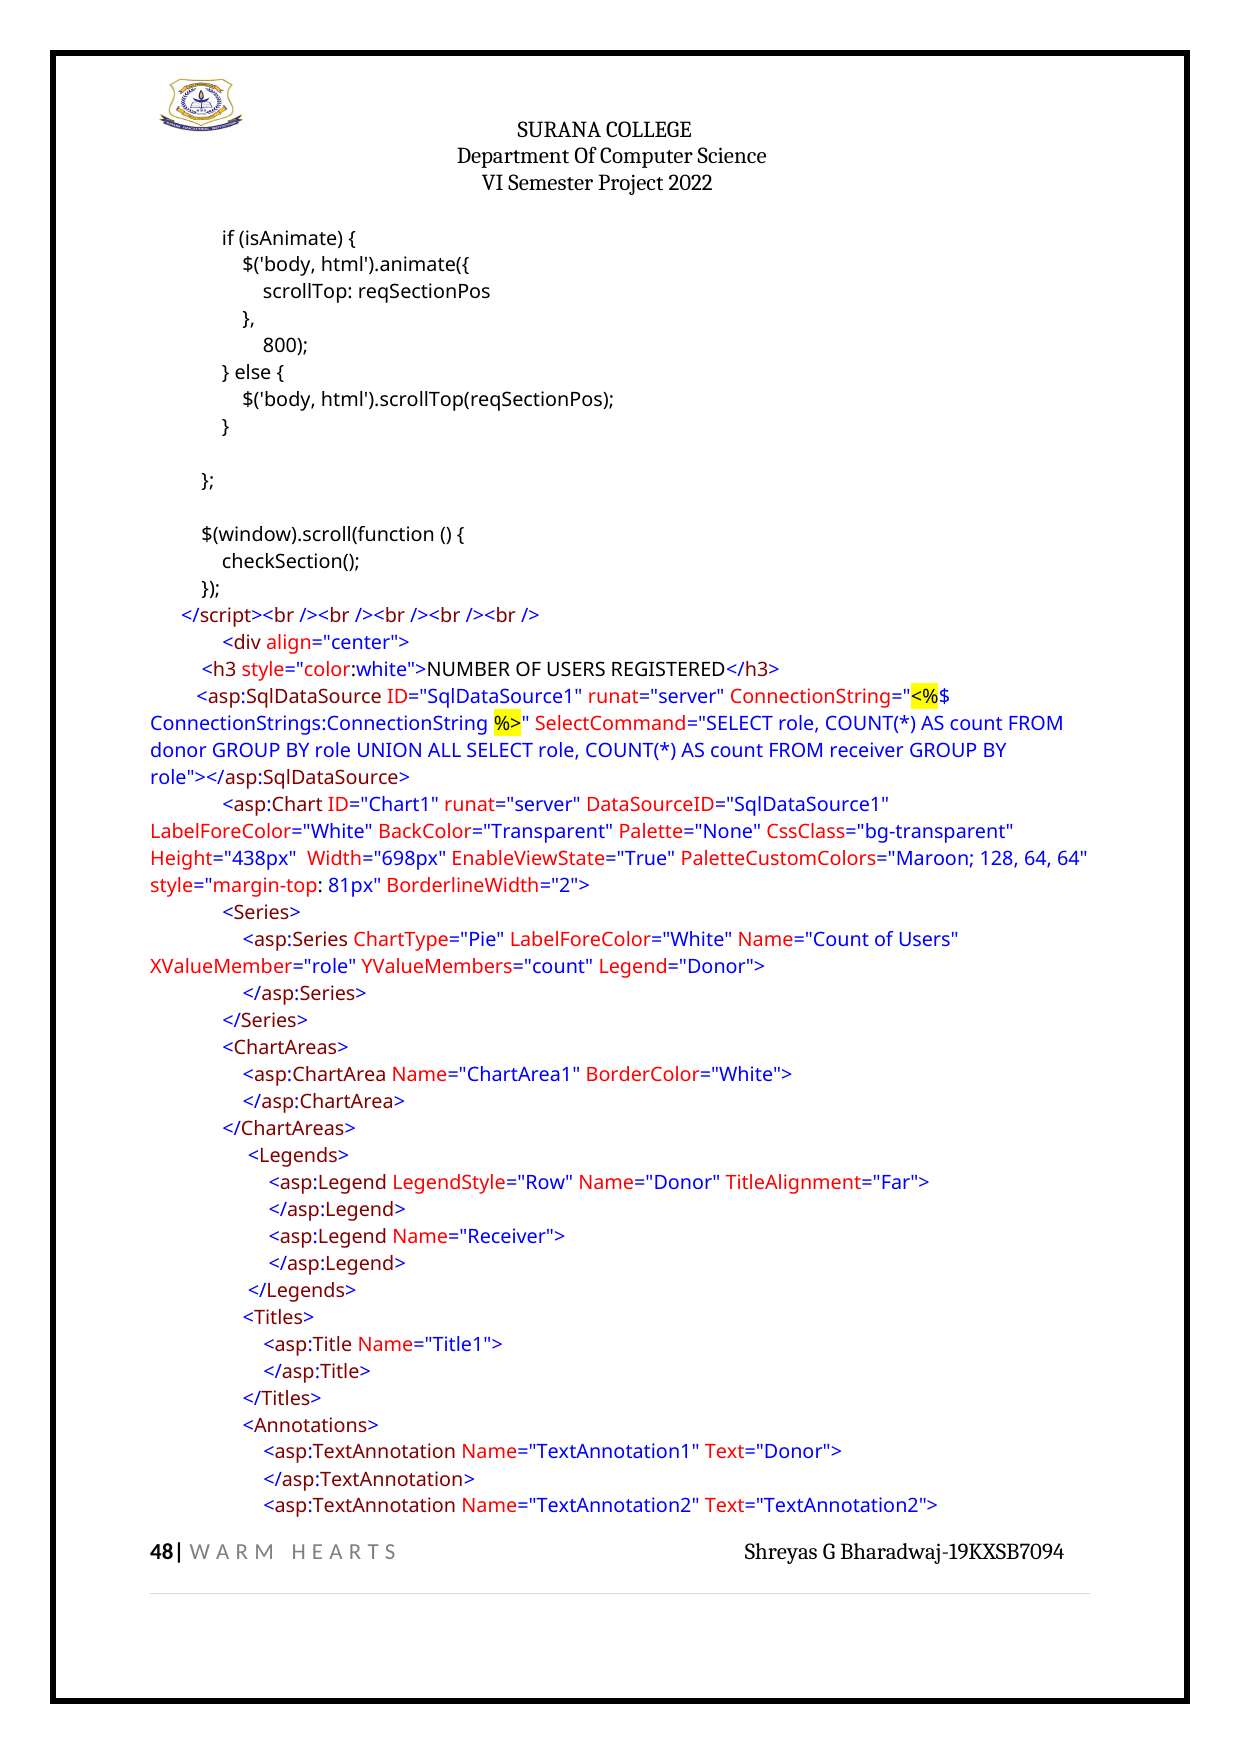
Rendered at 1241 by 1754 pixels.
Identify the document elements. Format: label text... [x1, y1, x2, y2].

text <Series> [150, 898, 1090, 925]
text </asp:ChartArea> [150, 1087, 1090, 1114]
text <Legends> [150, 1141, 1090, 1168]
text <asp:Title Name="Title1"> [150, 1330, 1090, 1357]
text } else { [150, 359, 1090, 386]
picture [150, 73, 252, 138]
text </Legends> [150, 1276, 1090, 1303]
text <asp:Series ChartType="Pie" LabelForeColor="White" Name="Count of Users" XValueMember="role" YValueMembers="count" Legend="Donor"> [150, 925, 1090, 979]
text </asp:Title> [150, 1357, 1090, 1384]
text }); [150, 574, 1090, 601]
text </script><br /><br /><br /><br /><br /> [150, 601, 1090, 628]
text <Titles> [150, 1303, 1090, 1330]
text <h3 style="color:white">NUMBER OF USERS REGISTERED</h3> [150, 655, 1090, 682]
text $('body, html').scrollTop(reqSectionPos); [150, 386, 1090, 413]
text scrollTop: reqSectionPos [150, 278, 1090, 305]
text $('body, html').animate({ [150, 251, 1090, 278]
text <div align="center"> [150, 628, 1090, 655]
text </asp:Series> [150, 979, 1090, 1006]
text }, [150, 305, 1090, 332]
text </Titles> [150, 1384, 1090, 1411]
text 800); [150, 332, 1090, 359]
text </asp:Legend> [150, 1195, 1090, 1222]
text <asp:Chart ID="Chart1" runat="server" DataSourceID="SqlDataSource1" LabelForeColor="White" BackColor="Transparent" Palette="None" CssClass="bg-transparent" Height="438px" Width="698px" EnableViewState="True" PaletteCustomColors="Maroon; 128, 64, 64" style="margin-top: 81px" BorderlineWidth="2"> [150, 790, 1090, 898]
text </asp:TextAnnotation> [150, 1465, 1090, 1492]
text </asp:Legend> [150, 1249, 1090, 1276]
text <asp:SqlDataSource ID="SqlDataSource1" runat="server" ConnectionString="<%$ ConnectionStrings:ConnectionString %>" SelectCommand="SELECT role, COUNT(*) AS count FROM donor GROUP BY role UNION ALL SELECT role, COUNT(*) AS count FROM receiver GROUP BY role"></asp:SqlDataSource> [150, 682, 1090, 790]
text <asp:TextAnnotation Name="TextAnnotation2" Text="TextAnnotation2"> [150, 1492, 1090, 1519]
text } [150, 413, 1090, 439]
text <Annotations> [150, 1411, 1090, 1438]
text checkSection(); [150, 547, 1090, 574]
text </Series> [150, 1006, 1090, 1033]
text $(window).scroll(function () { [150, 521, 1090, 547]
text </ChartAreas> [150, 1114, 1090, 1141]
text <asp:TextAnnotation Name="TextAnnotation1" Text="Donor"> [150, 1438, 1090, 1465]
text <asp:Legend LegendStyle="Row" Name="Donor" TitleAlignment="Far"> [150, 1168, 1090, 1195]
text <asp:ChartArea Name="ChartArea1" BorderColor="White"> [150, 1060, 1090, 1087]
text if (isAnimate) { [150, 224, 1090, 251]
text }; [150, 467, 1090, 493]
text <ChartAreas> [150, 1033, 1090, 1060]
text <asp:Legend Name="Receiver"> [150, 1222, 1090, 1249]
